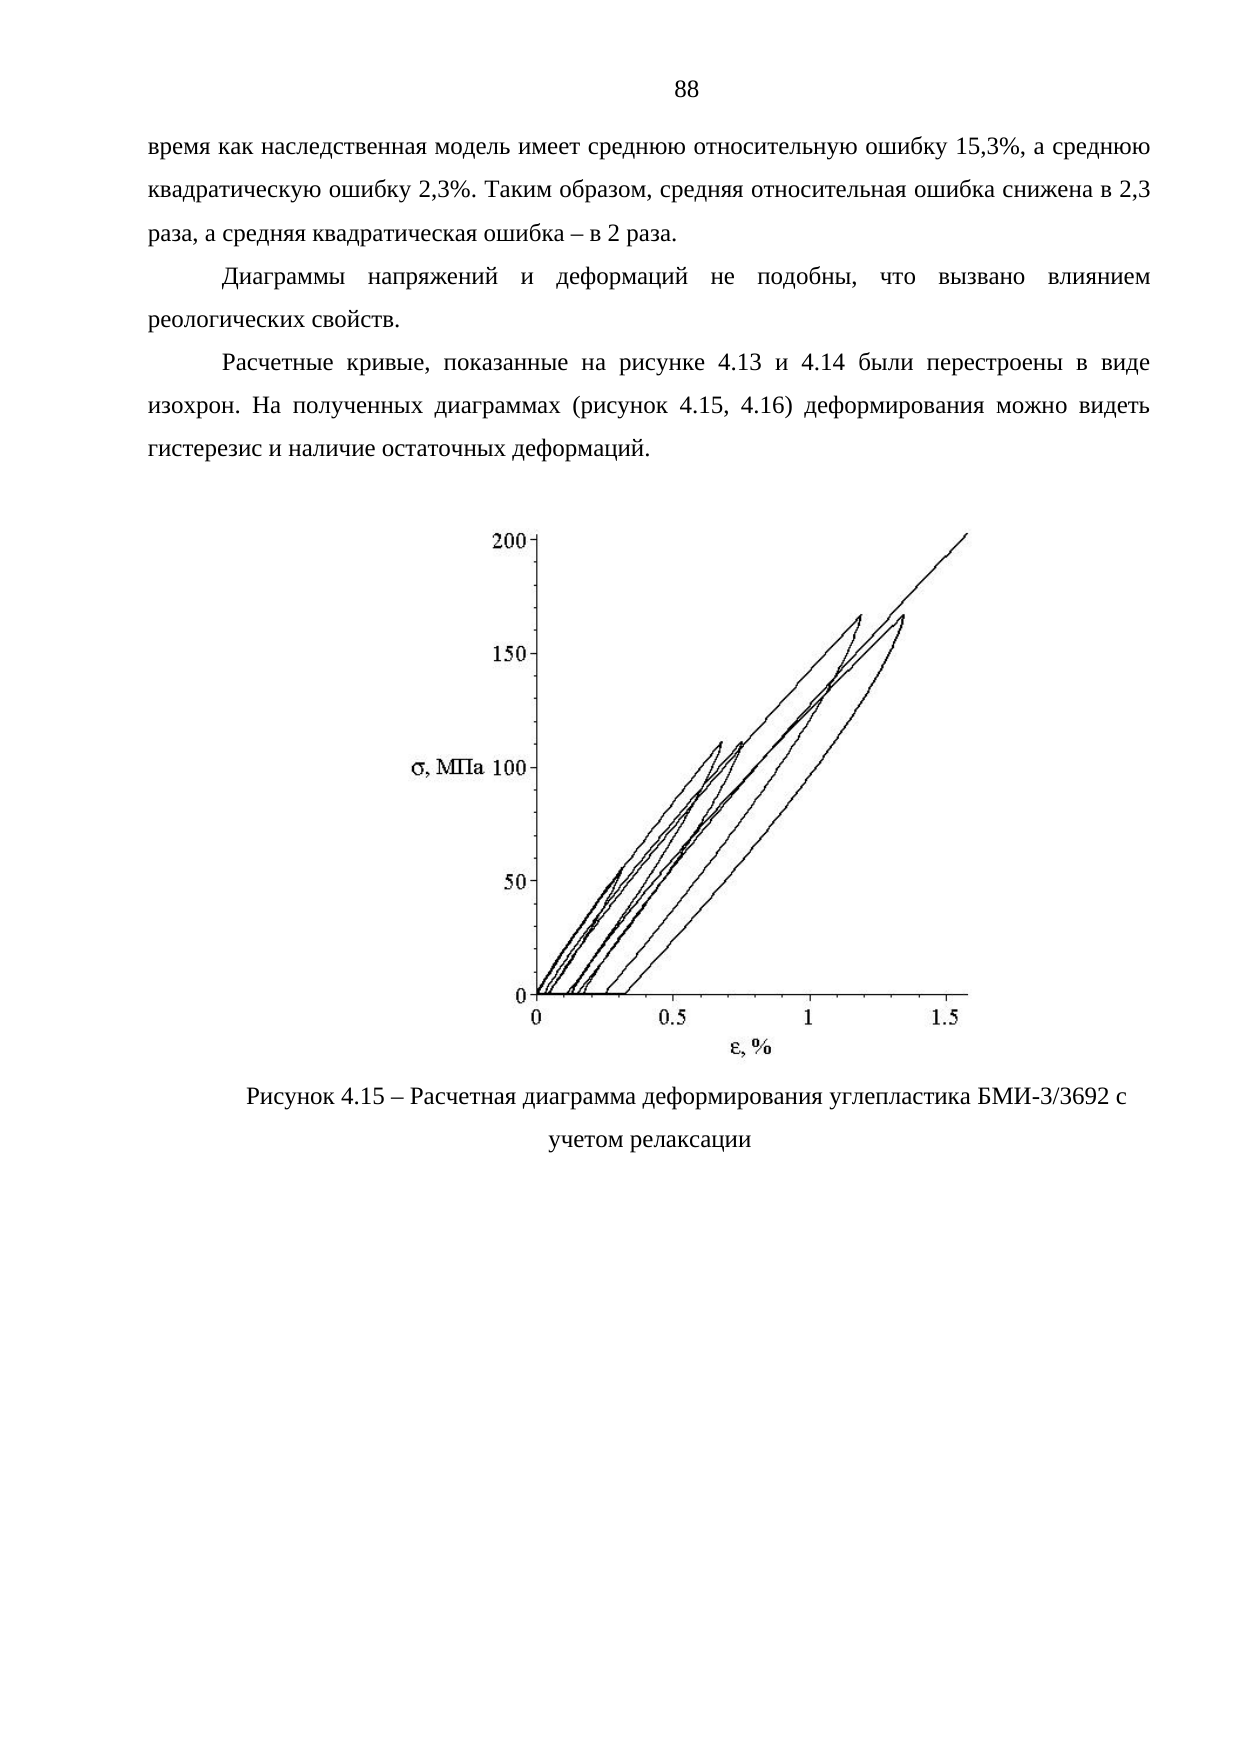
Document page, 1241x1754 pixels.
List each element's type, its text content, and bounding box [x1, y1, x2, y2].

text Диаграммы напряжений и деформаций не подобны, что вызвано влиянием реологических свойств. [148, 261, 1152, 333]
picture [399, 519, 974, 1067]
text Расчетные кривые, показанные на рисунке 4.13 и 4.14 были перестроены в виде изохрон. На полученных диаграммах (рисунок 4.15, 4.16) деформирования можно видеть гистерезис и наличие остаточных деформаций. [148, 347, 1152, 462]
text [148, 131, 1152, 246]
text Рисунок 4.15 – Расчетная диаграмма деформирования углепластика БМИ-3/3692 с учетом релаксации [148, 1081, 1152, 1153]
